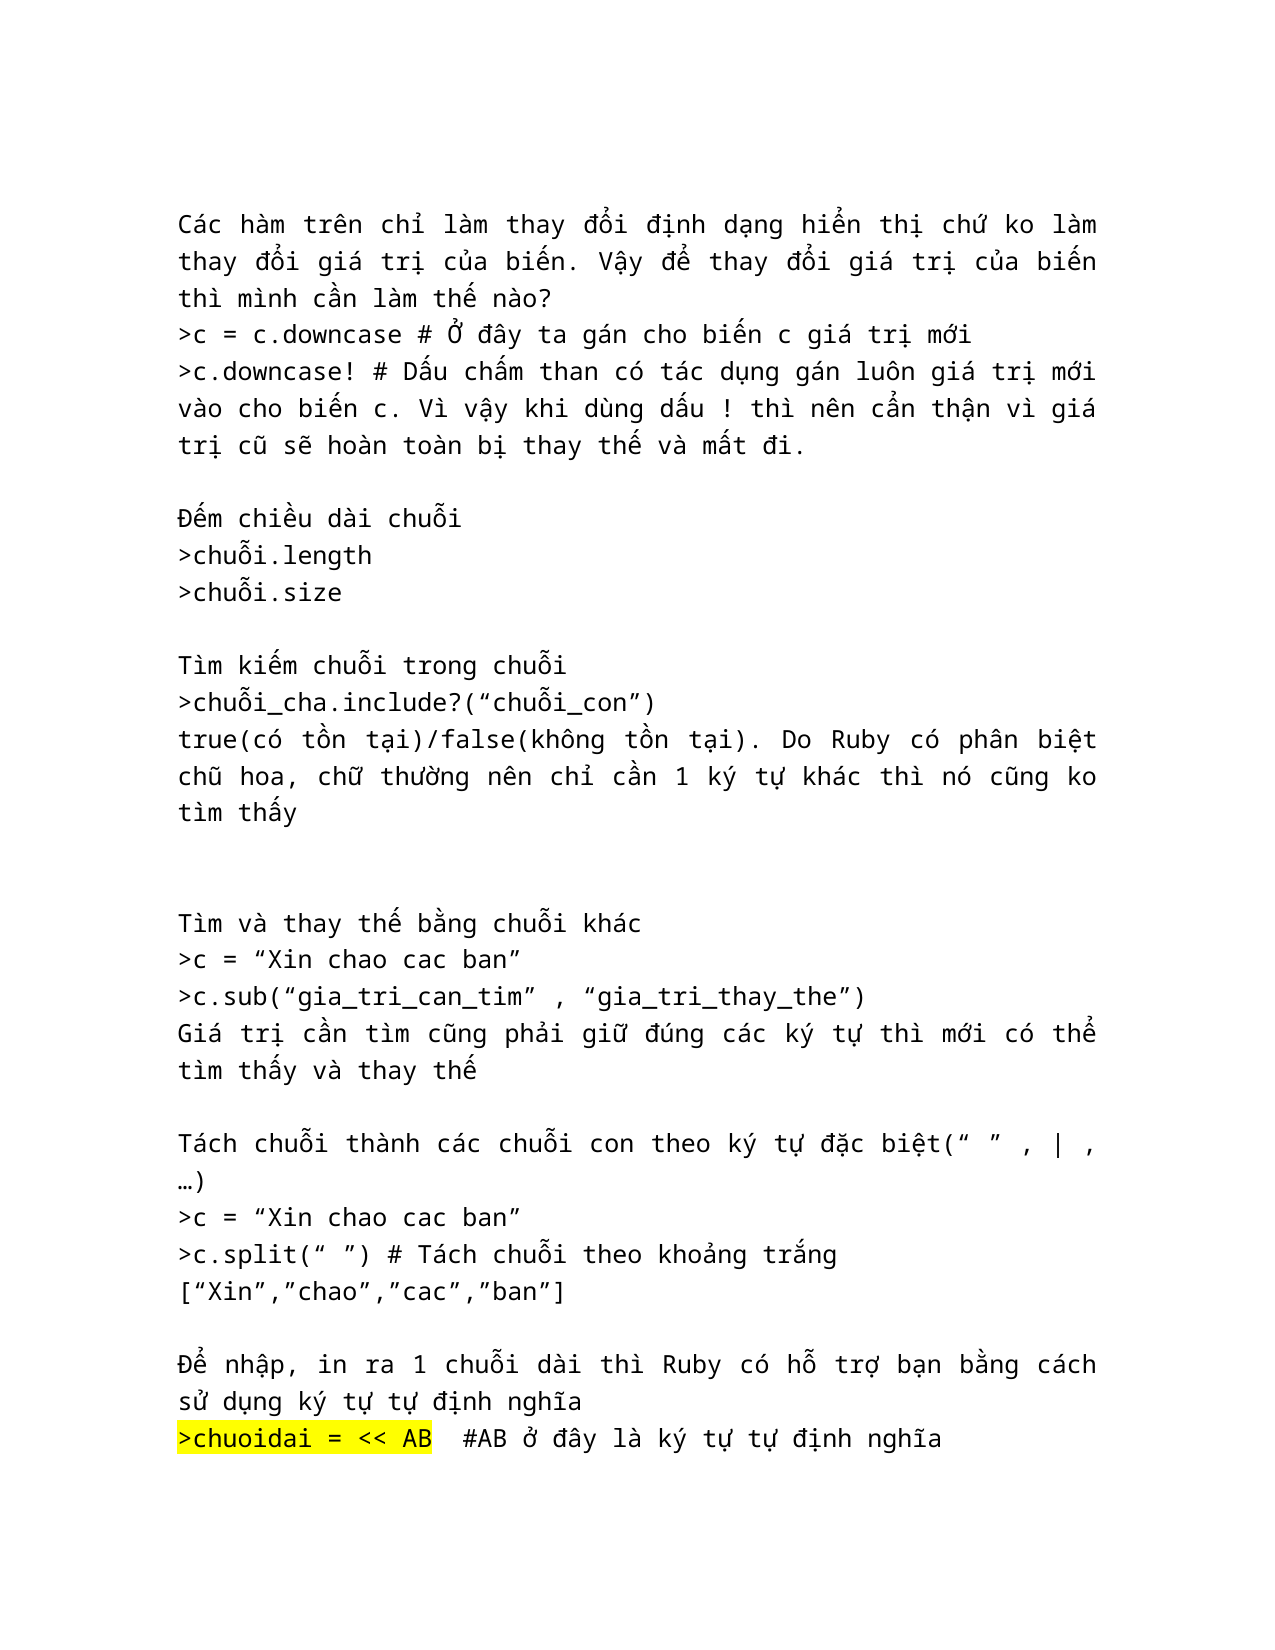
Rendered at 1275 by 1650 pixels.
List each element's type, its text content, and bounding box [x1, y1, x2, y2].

text >c.sub(“gia_tri_can_tim” , “gia_tri_thay_the”) [177, 979, 1098, 1013]
text >c.downcase! # Dấu chấm than có tác dụng gán luôn giá trị mới vào cho biến c. Vì vậy khi dùng dấu ! thì nên cẩn thận vì giá trị cũ sẽ hoàn toàn bị thay thế và mất đi. [177, 354, 1098, 461]
text true(có tồn tại)/false(không tồn tại). Do Ruby có phân biệt chũ hoa, chữ thường nên chỉ cần 1 ký tự khác thì nó cũng ko tìm thấy [177, 722, 1098, 829]
text Đếm chiều dài chuỗi [177, 501, 1098, 535]
text Tách chuỗi thành các chuỗi con theo ký tự đặc biệt(“ ” , | , …) [177, 1126, 1098, 1197]
text >chuỗi.length [177, 538, 1098, 572]
text Giá trị cần tìm cũng phải giữ đúng các ký tự thì mới có thể tìm thấy và thay thế [177, 1016, 1098, 1087]
text >c = c.downcase # Ở đây ta gán cho biến c giá trị mới [177, 317, 1098, 351]
text Tìm kiếm chuỗi trong chuỗi [177, 648, 1098, 682]
text Để nhập, in ra 1 chuỗi dài thì Ruby có hỗ trợ bạn bằng cách sử dụng ký tự tự định nghĩa [177, 1347, 1098, 1417]
text >chuỗi.size [177, 574, 1098, 608]
text >c = “Xin chao cac ban” [177, 1199, 1098, 1234]
text >chuoidai = << AB #AB ở đây là ký tự tự định nghĩa [432, 1420, 1098, 1454]
text [“Xin”,”chao”,”cac”,”ban”] [177, 1273, 1098, 1307]
text >chuỗi_cha.include?(“chuỗi_con”) [177, 685, 1098, 719]
text Các hàm trên chỉ làm thay đổi định dạng hiển thị chứ ko làm thay đổi giá trị của biến. Vậy để thay đổi giá trị của biến thì mình cần làm thế nào? [177, 207, 1098, 314]
text >c.split(“ ”) # Tách chuỗi theo khoảng trắng [177, 1236, 1098, 1270]
text >c = “Xin chao cac ban” [177, 942, 1098, 976]
text Tìm và thay thế bằng chuỗi khác [177, 905, 1098, 939]
